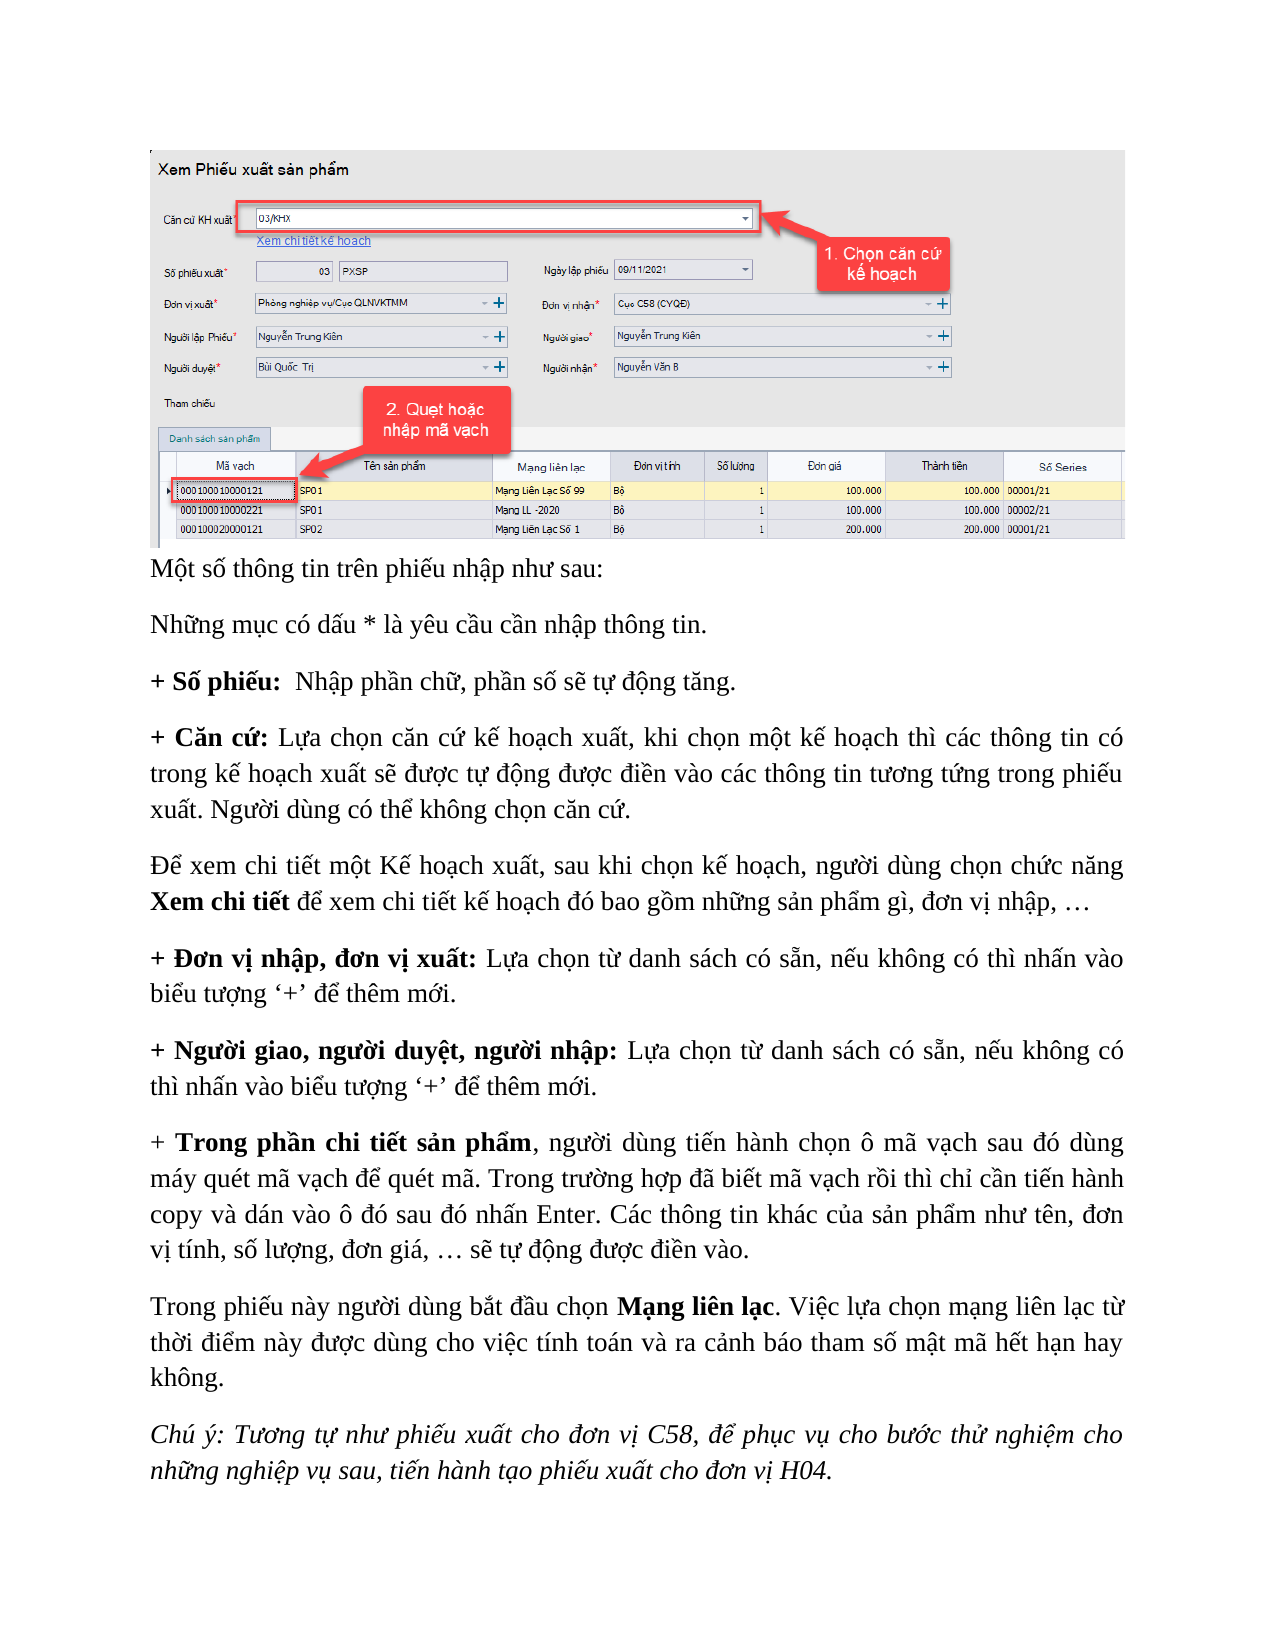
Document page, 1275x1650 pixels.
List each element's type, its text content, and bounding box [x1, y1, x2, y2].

list Một số thông tin trên phiếu nhập như sau: [150, 552, 1125, 583]
text Trong phiếu này người dùng bắt đầu chọn Mạng liên lạc. Việc lựa chọn mạng liên lạc từ thời điểm này được dùng cho việc tính toán và ra cảnh báo tham số mật mã hết hạn hay không. [150, 1290, 1125, 1393]
text Những mục có dấu * là yêu cầu cần nhập thông tin. [150, 608, 1125, 639]
text Chú ý: Tương tự như phiếu xuất cho đơn vị C58, để phục vụ cho bước thử nghiệm cho những nghiệp vụ sau, tiến hành tạo phiếu xuất cho đơn vị H04. [150, 1418, 1125, 1485]
picture [150, 150, 1125, 548]
text Để xem chi tiết một Kế hoạch xuất, sau khi chọn kế hoạch, người dùng chọn chức năng Xem chi tiết để xem chi tiết kế hoạch đó bao gồm những sản phẩm gì, đơn vị nhập, … [150, 849, 1125, 916]
text + Số phiếu: Nhập phần chữ, phần số sẽ tự động tăng. [150, 665, 1125, 696]
text + Người giao, người duyệt, người nhập: Lựa chọn từ danh sách có sẵn, nếu không có thì nhấn vào biểu tượng ‘+’ để thêm mới. [150, 1034, 1125, 1101]
text + Căn cứ: Lựa chọn căn cứ kế hoạch xuất, khi chọn một kế hoạch thì các thông tin có trong kế hoạch xuất sẽ được tự động được điền vào các thông tin tương tứng trong phiếu xuất. Người dùng có thể không chọn căn cứ. [150, 721, 1125, 824]
text + Đơn vị nhập, đơn vị xuất: Lựa chọn từ danh sách có sẵn, nếu không có thì nhấn vào biểu tượng ‘+’ để thêm mới. [150, 942, 1125, 1008]
text + Trong phần chi tiết sản phẩm, người dùng tiến hành chọn ô mã vạch sau đó dùng máy quét mã vạch để quét mã. Trong trường hợp đã biết mã vạch rồi thì chỉ cần tiến hành copy và dán vào ô đó sau đó nhấn Enter. Các thông tin khác của sản phẩm như tên, đơn vị tính, số lượng, đơn giá, … sẽ tự động được điền vào. [150, 1126, 1125, 1264]
